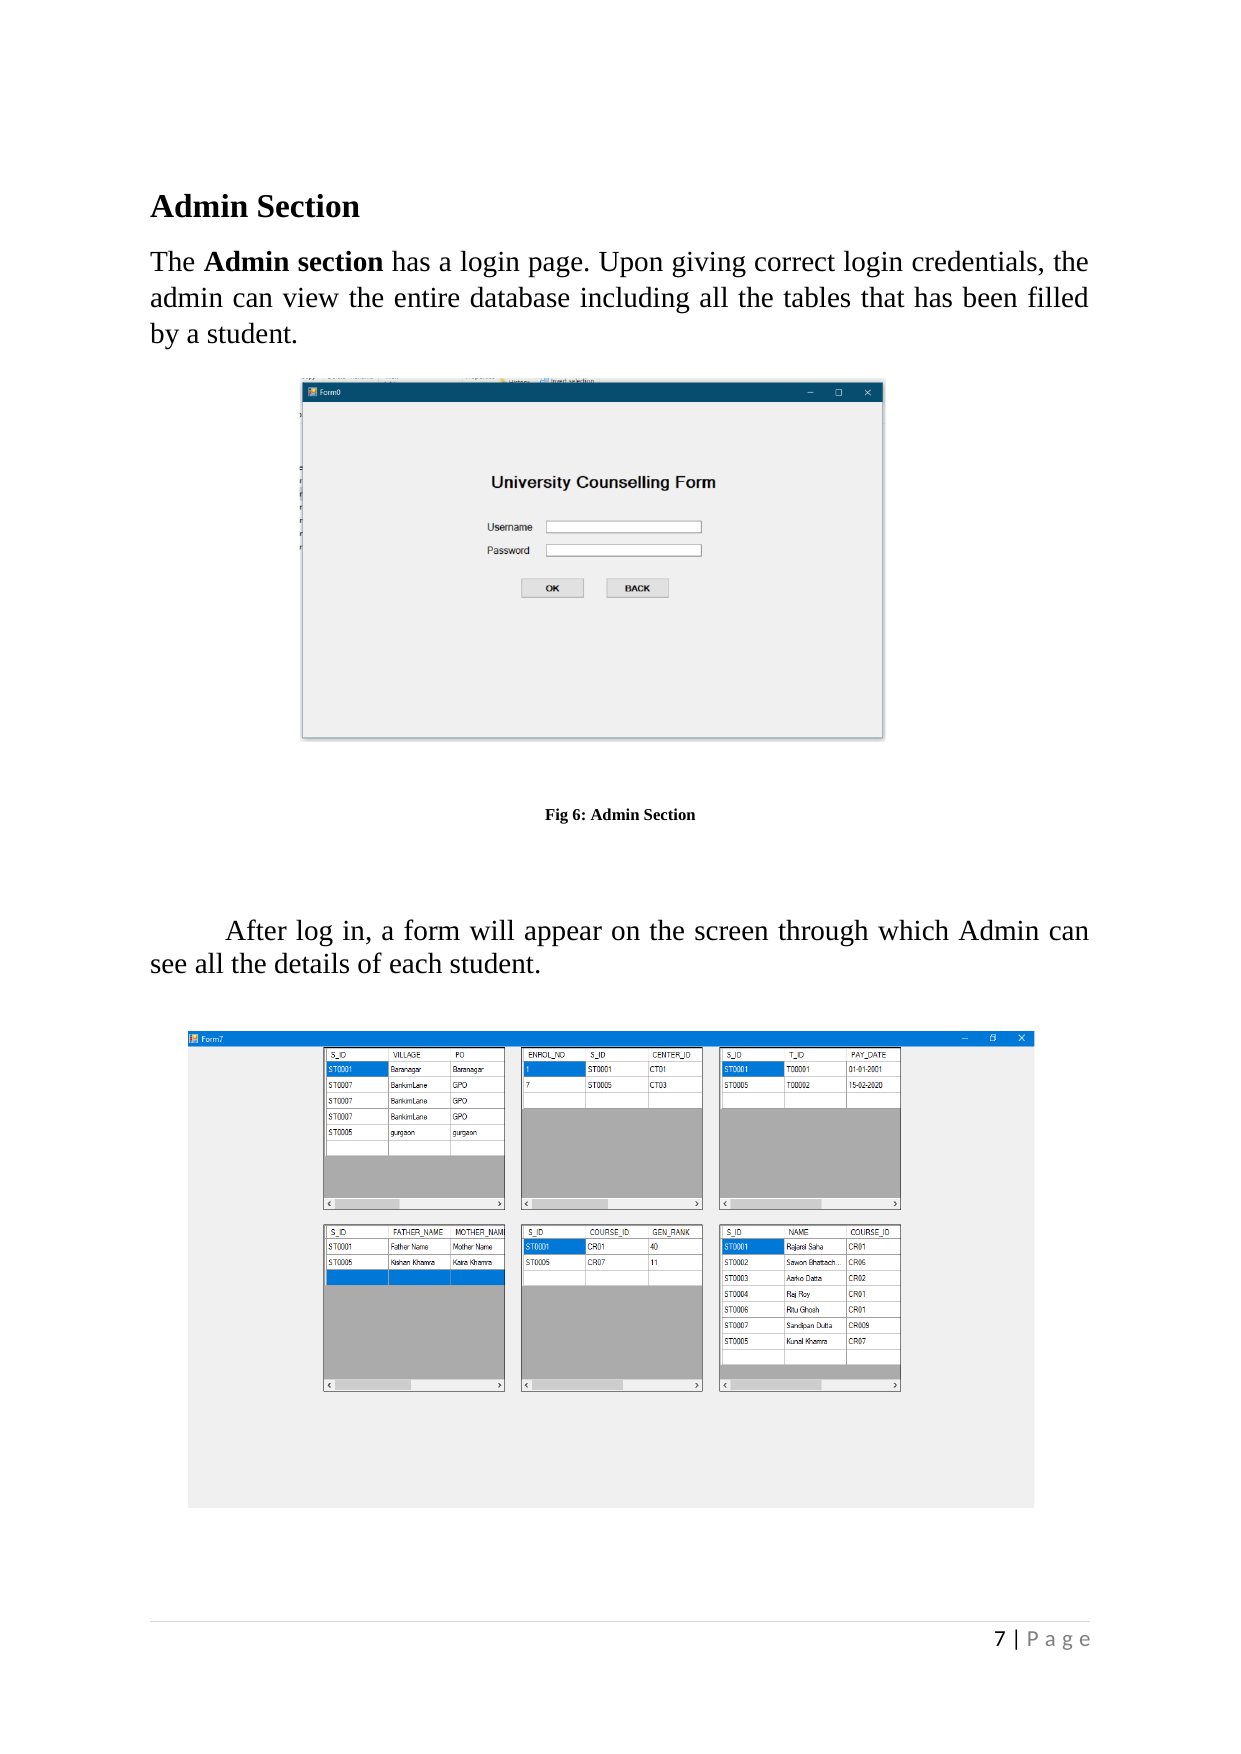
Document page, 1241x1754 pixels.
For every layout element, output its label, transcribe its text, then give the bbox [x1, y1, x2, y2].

text After log in, a form will appear on the screen through which Admin can see all the details of each student. [150, 913, 1090, 980]
text Admin Section [150, 186, 1090, 224]
picture [187, 1031, 1034, 1507]
text Fig 6: Admin Section [150, 805, 1090, 824]
picture [299, 378, 886, 742]
text The Admin section has a login page. Upon giving correct login credentials, the admin can view the entire database including all the tables that has been filled by a student. [150, 244, 1090, 350]
text Fig 7: Admin View on Student Details [150, 996, 1090, 1331]
